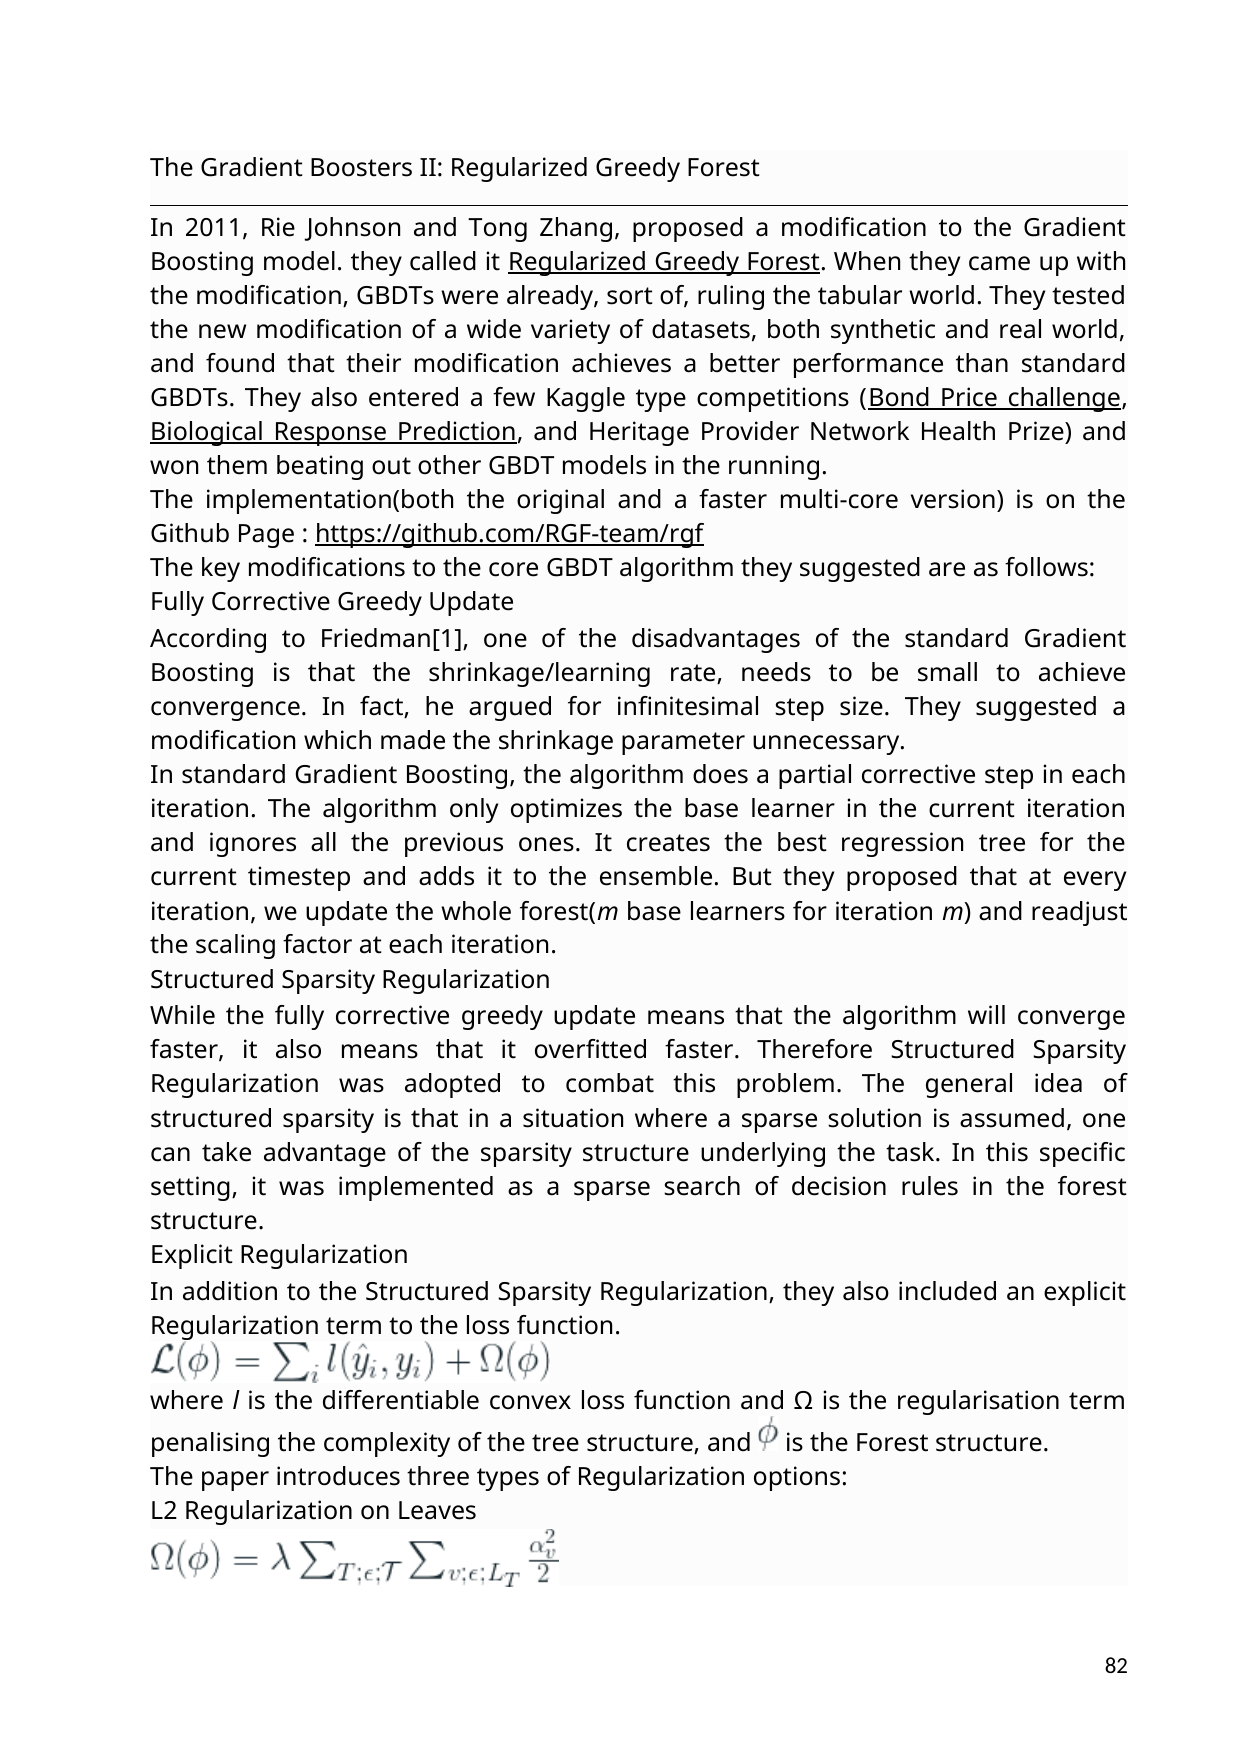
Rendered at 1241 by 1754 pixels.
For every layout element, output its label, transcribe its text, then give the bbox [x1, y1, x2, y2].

subtitle Fully Corrective Greedy Update [150, 584, 1128, 618]
picture [150, 1529, 559, 1587]
text In addition to the Structured Sparsity Regularization, they also included an explicit Regularization term to the loss function. [150, 1273, 1128, 1341]
text While the fully corrective greedy update means that the algorithm will converge faster, it also means that it overfitted faster. Therefore Structured Sparsity Regularization was adopted to combat this problem. The general idea of structured sparsity is that in a situation where a sparse solution is assumed, one can take advantage of the sparsity structure underlying the task. In this specific setting, it was implemented as a sparse search of decision rules in the forest structure. [150, 998, 1128, 1236]
subtitle The Gradient Boosters II: Regularized Greedy Forest [150, 150, 1128, 205]
text In standard Gradient Boosting, the algorithm does a partial corrective step in each iteration. The algorithm only optimizes the base learner in the current iteration and ignores all the previous ones. It creates the best regression tree for the current timestep and adds it to the ensemble. But they proposed that at every iteration, we update the whole forest(m base learners for iteration m) and readjust the scaling factor at each iteration. [150, 757, 1128, 961]
text The paper introduces three types of Regularization options: [150, 1458, 1128, 1492]
text where l is the differentiable convex loss function and Ω is the regularisation term penalising the complexity of the tree structure, and is the Forest structure. [150, 1382, 1128, 1458]
picture [758, 1416, 779, 1451]
subtitle Structured Sparsity Regularization [150, 961, 1128, 995]
subtitle Explicit Regularization [150, 1236, 1128, 1271]
text The implementation(both the original and a faster multi-core version) is on the Github Page : https://github.com/RGF-team/rgf [150, 482, 1128, 550]
text The key modifications to the core GBDT algorithm they suggested are as follows: [150, 550, 1128, 584]
text According to Friedman[1], one of the disadvantages of the standard Gradient Boosting is that the shrinkage/learning rate, needs to be small to achieve convergence. In fact, he argued for infinitesimal step size. They suggested a modification which made the shrinkage parameter unnecessary. [150, 621, 1128, 757]
text In 2011, Rie Johnson and Tong Zhang, proposed a modification to the Gradient Boosting model. they called it Regularized Greedy Forest. When they came up with the modification, GBDTs were already, sort of, ruling the tabular world. They tested the new modification of a wide variety of datasets, both synthetic and real world, and found that their modification achieves a better performance than standard GBDTs. They also entered a few Kaggle type competitions (Bond Price challenge, Biological Response Prediction, and Heritage Provider Network Health Prize) and won them beating out other GBDT models in the running. [150, 209, 1128, 482]
picture [150, 1341, 550, 1383]
subtitle L2 Regularization on Leaves [150, 1492, 1128, 1526]
